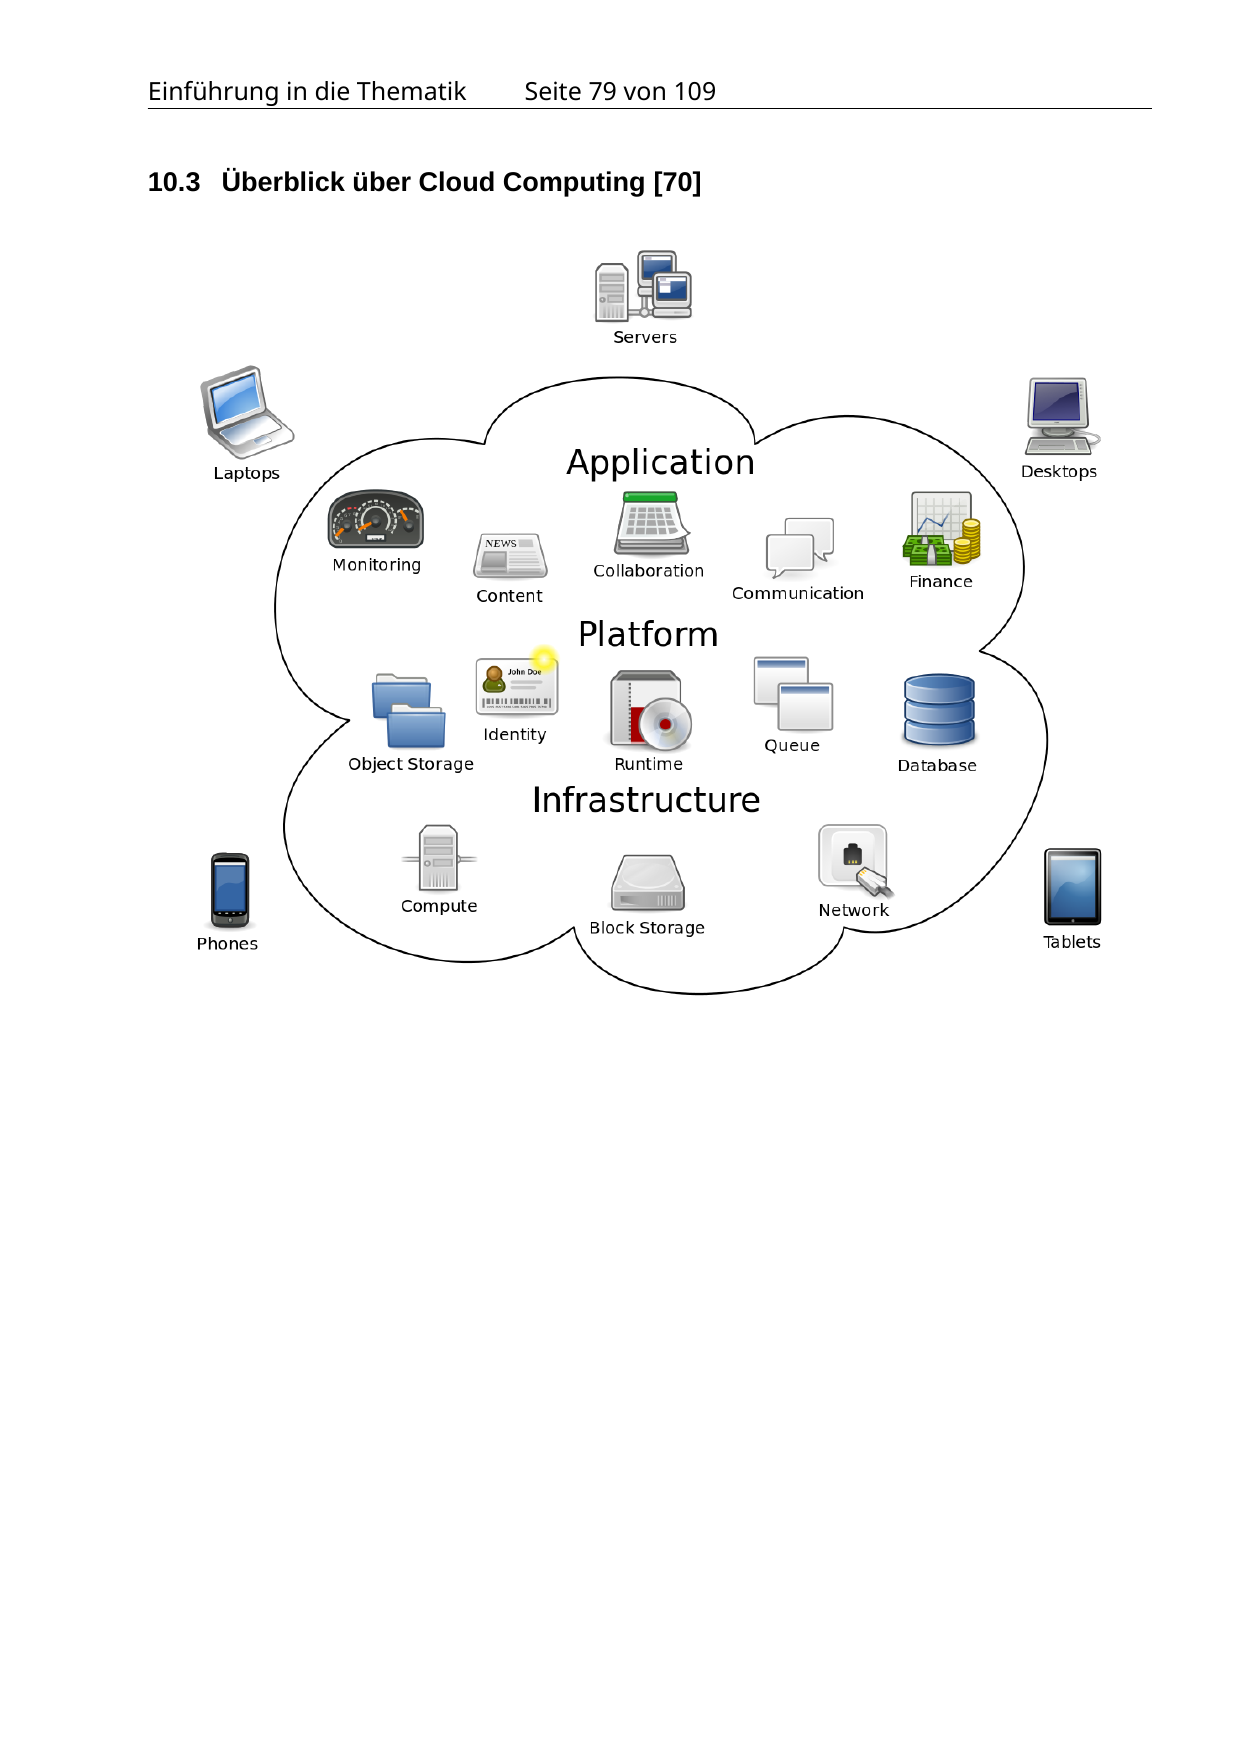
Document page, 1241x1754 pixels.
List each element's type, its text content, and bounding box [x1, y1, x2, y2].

subtitle Überblick über Cloud Computing [148, 166, 1152, 197]
picture [156, 225, 1143, 1004]
